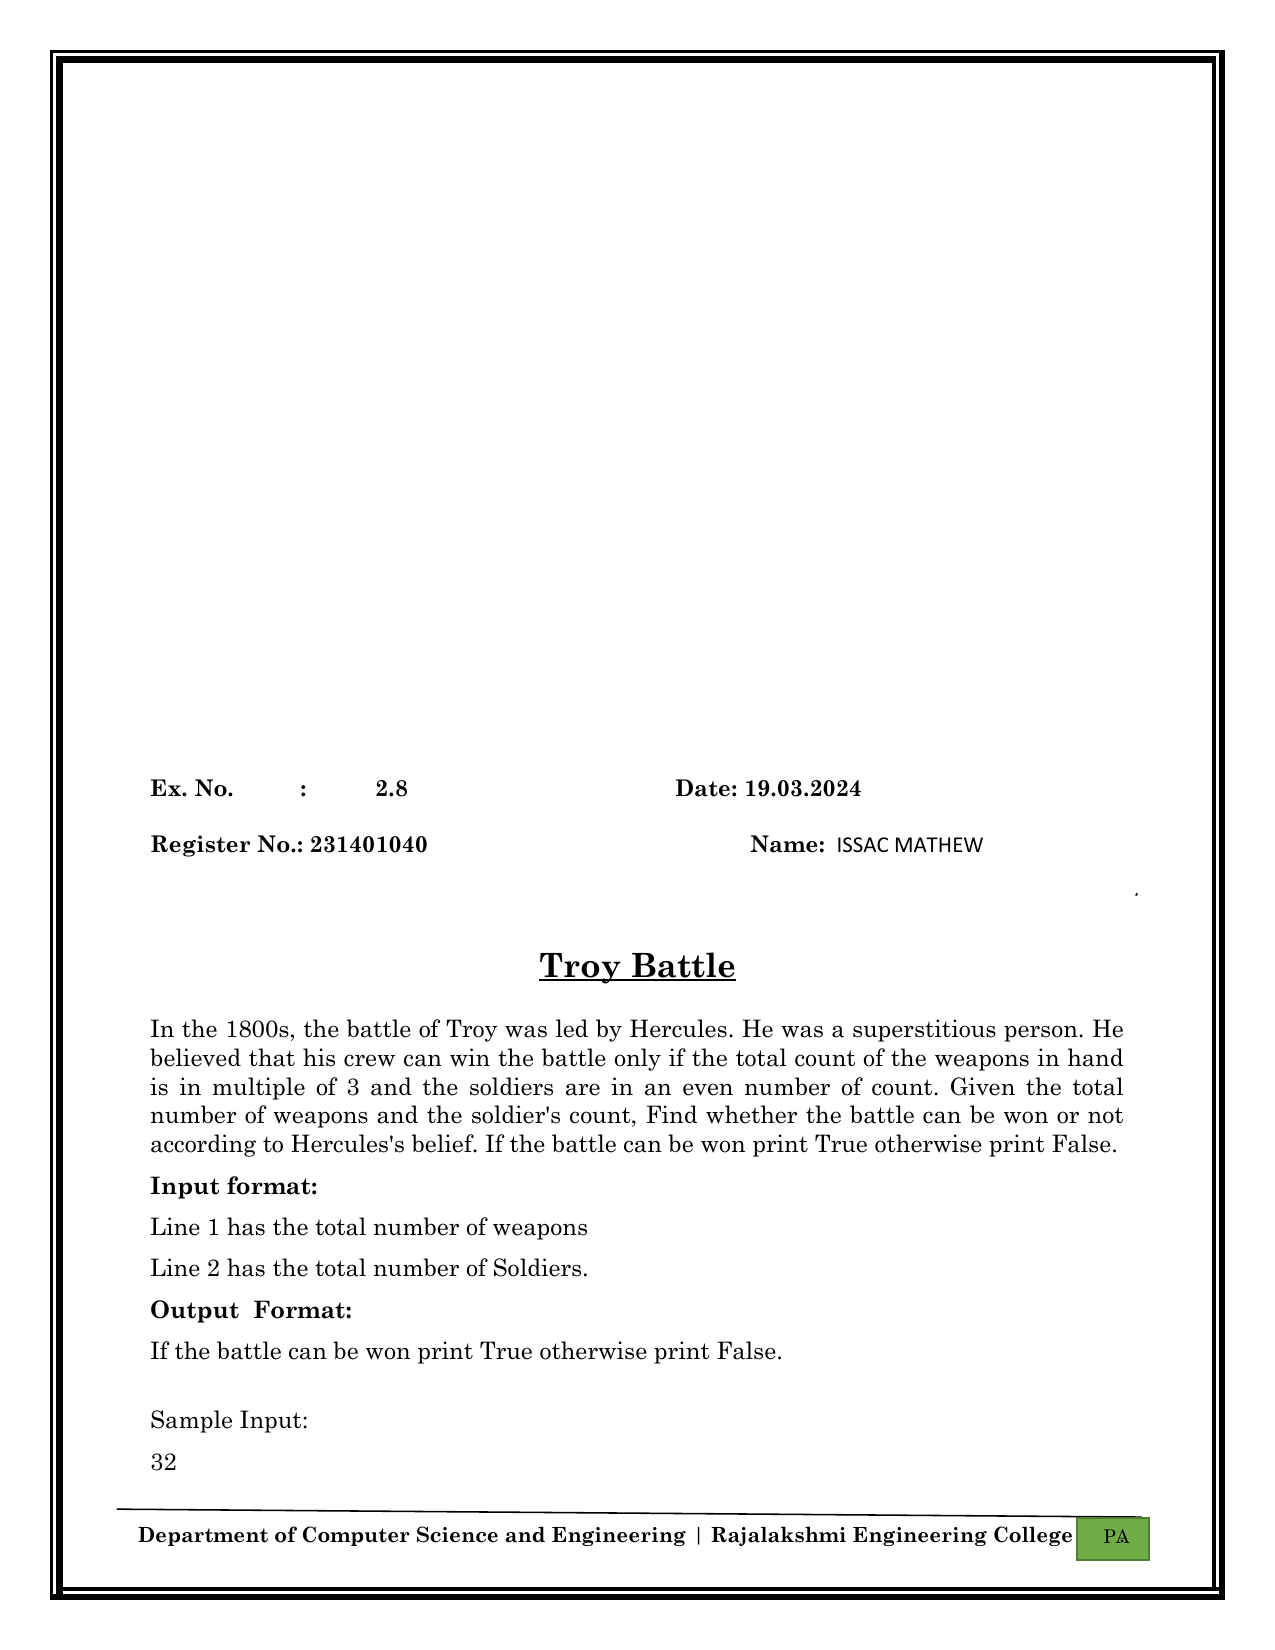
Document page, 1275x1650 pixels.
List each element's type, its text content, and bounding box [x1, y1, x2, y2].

text In the 1800s, the battle of Troy was led by Hercules. He was a superstitious person. He believed that his crew can win the battle only if the total count of the weapons in hand is in multiple of 3 and the soldiers are in an even number of count. Given the total number of weapons and the soldier's count, Find whether the battle can be won or not according to Hercules's belief. If the battle can be won print True otherwise print False. [150, 1014, 1125, 1158]
text Input format: [150, 1171, 1125, 1199]
text Ex. No. : 2.8 Date: 19.03.2024 [150, 773, 1125, 801]
text If the battle can be won print True otherwise print False. [150, 1336, 1125, 1393]
text Line 2 has the total number of Soldiers. [150, 1253, 1125, 1282]
text Troy Battle [150, 944, 1125, 984]
text Sample Input: [150, 1405, 1125, 1434]
text Line 1 has the total number of weapons [150, 1212, 1125, 1241]
text 32 [150, 1447, 1125, 1476]
text Register No.: 231401040 Name: ISSAC MATHEW [150, 830, 1125, 858]
text Output Format: [150, 1294, 1125, 1323]
